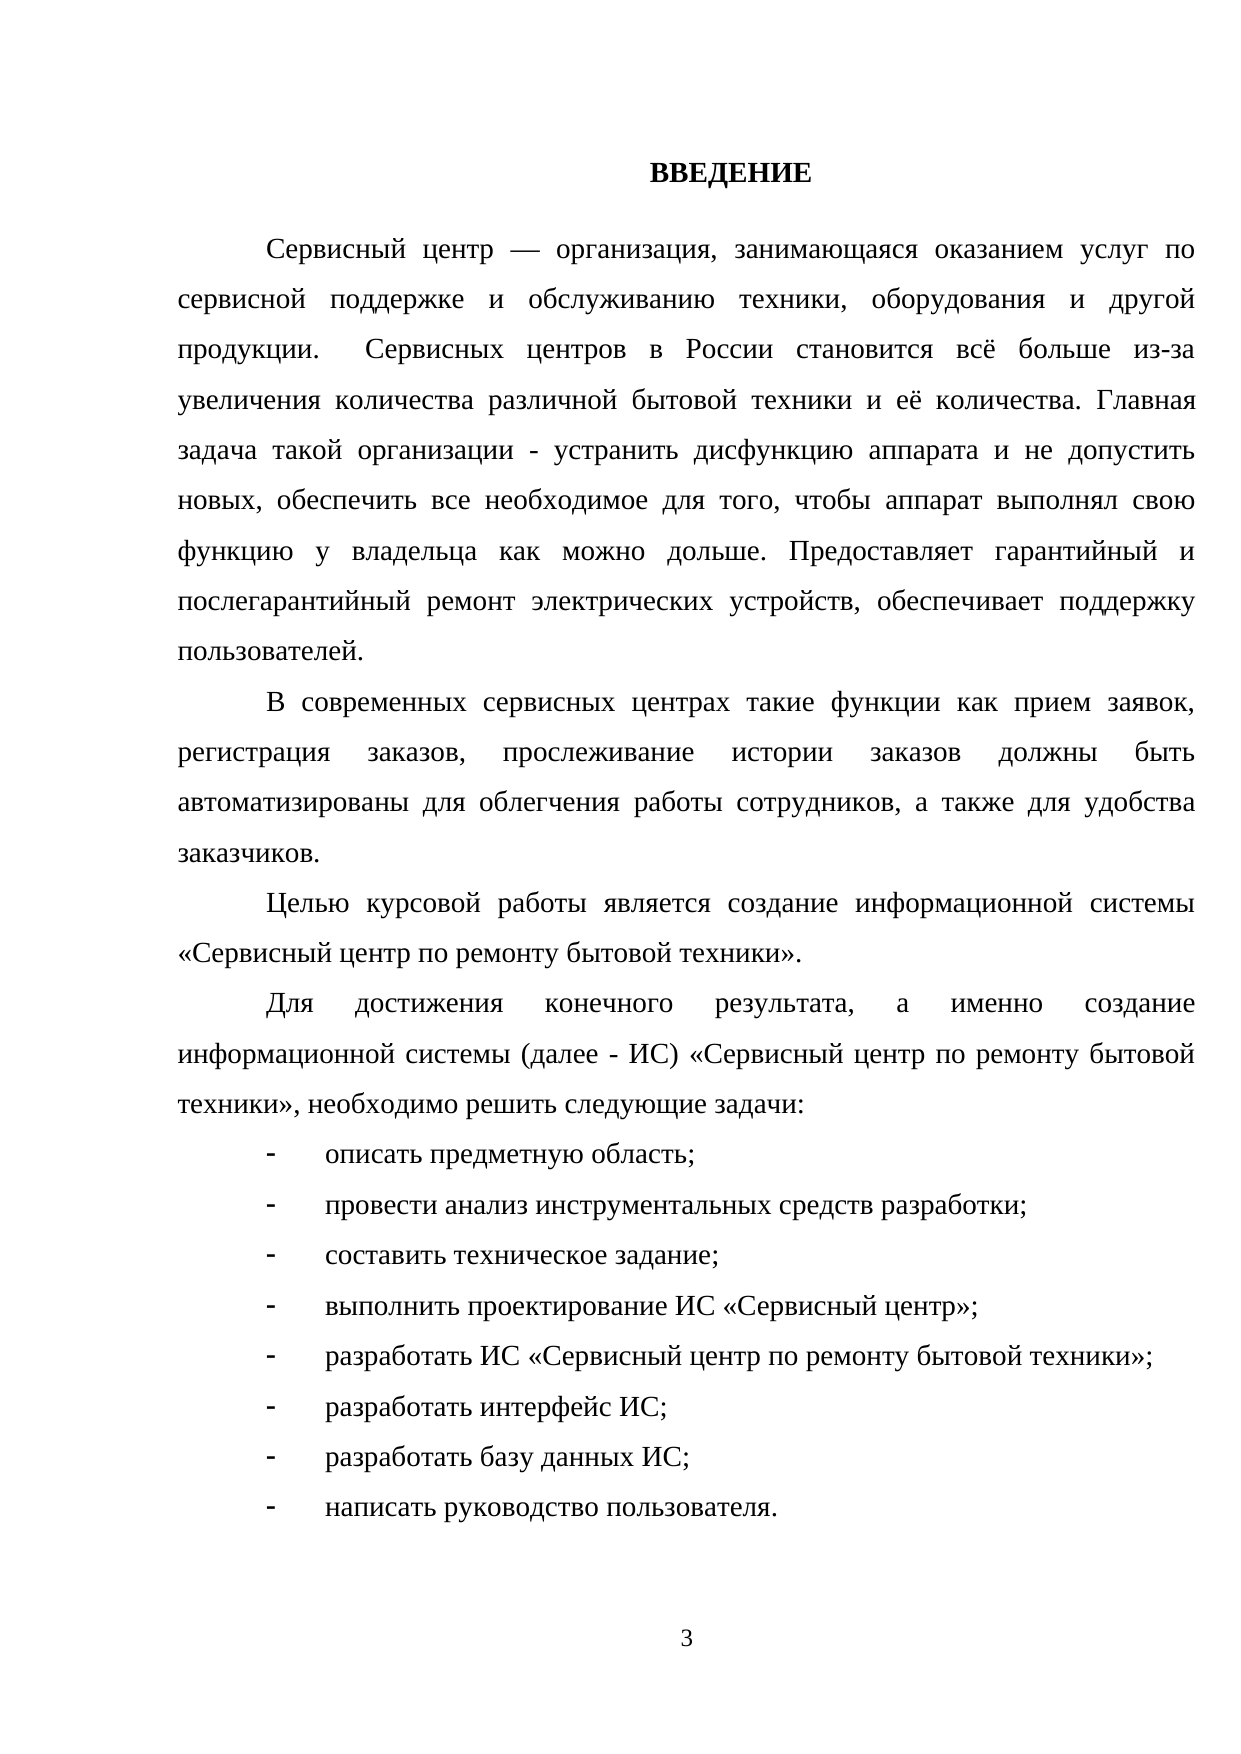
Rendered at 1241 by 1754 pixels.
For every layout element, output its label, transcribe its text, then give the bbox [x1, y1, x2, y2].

list разработать интерфейс ИС; [177, 1389, 1196, 1422]
list написать руководство пользователя. [177, 1489, 1196, 1523]
text Целью курсовой работы является создание информационной системы «Сервисный центр по ремонту бытовой техники». [177, 885, 1196, 969]
list разработать ИС «Сервисный центр по ремонту бытовой техники»; [177, 1338, 1196, 1372]
text Сервисный центр — организация, занимающаяся оказанием услуг по сервисной поддержке и обслуживанию техники, оборудования и другой продукции. Сервисных центров в России становится всё больше из-за увеличения количества различной бытовой техники и её количества. Главная задача такой организации - устранить дисфункцию аппарата и не допустить новых, обеспечить все необходимое для того, чтобы аппарат выполнял свою функцию у владельца как можно дольше. Предоставляет гарантийный и послегарантийный ремонт электрических устройств, обеспечивает поддержку пользователей. [177, 231, 1196, 667]
list описать предметную область; [177, 1137, 1196, 1170]
list провести анализ инструментальных средств разработки; [177, 1187, 1196, 1221]
list составить техническое задание; [177, 1237, 1196, 1271]
text ВВЕДЕНИЕ [177, 156, 1196, 189]
list выполнить проектирование ИС «Сервисный центр»; [177, 1288, 1196, 1321]
text Для достижения конечного результата, а именно создание информационной системы (далее - ИС) «Сервисный центр по ремонту бытовой техники», необходимо решить следующие задачи: [177, 986, 1196, 1120]
list разработать базу данных ИС; [177, 1439, 1196, 1473]
text В современных сервисных центрах такие функции как прием заявок, регистрация заказов, прослеживание истории заказов должны быть автоматизированы для облегчения работы сотрудников, а также для удобства заказчиков. [177, 684, 1196, 868]
